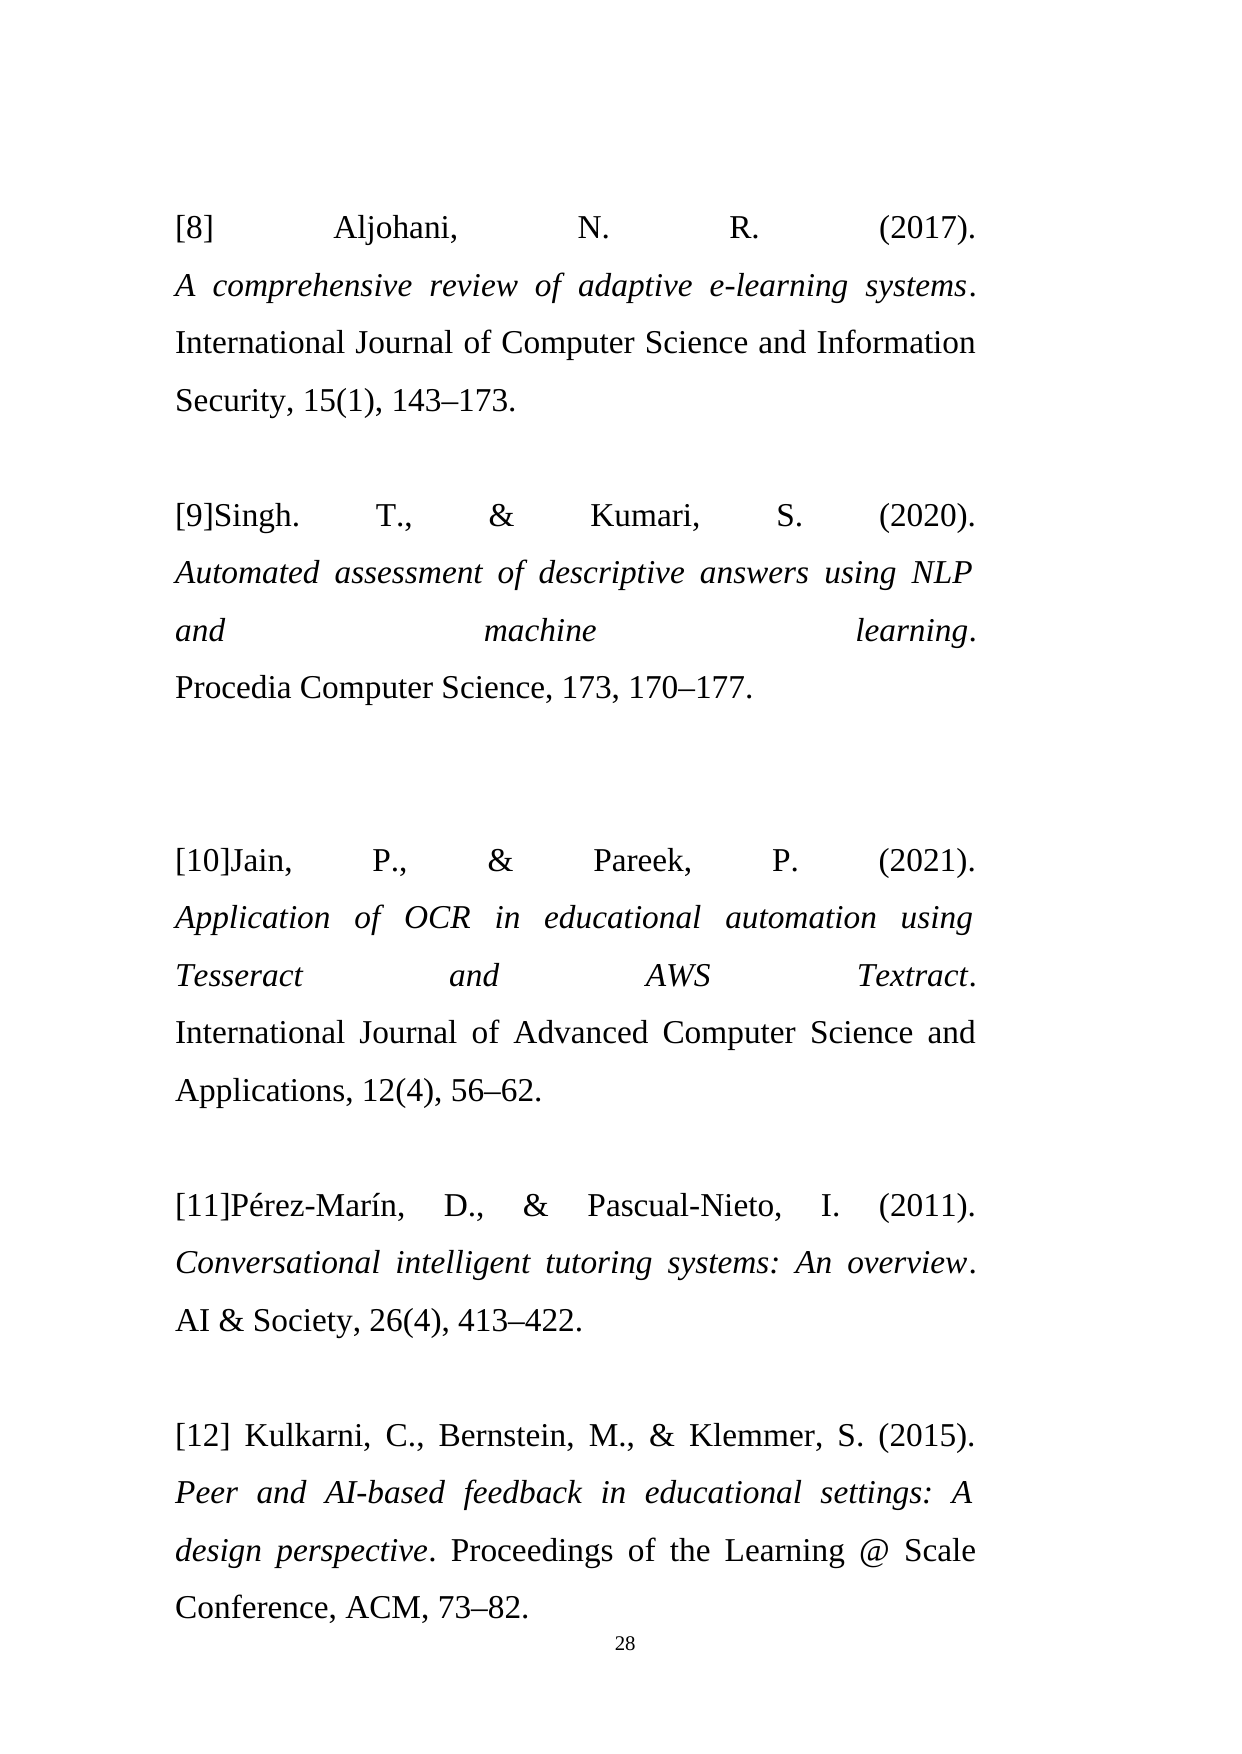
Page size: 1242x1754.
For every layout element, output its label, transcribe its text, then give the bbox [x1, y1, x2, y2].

text [9]Singh. T., & Kumari, S. (2020). Automated assessment of descriptive answers using NLP and machine learning. Procedia Computer Science, 173, 170–177. [175, 495, 977, 706]
text [11]Pérez-Marín, D., & Pascual-Nieto, I. (2011). Conversational intelligent tutoring systems: An overview. AI & Society, 26(4), 413–422. [175, 1185, 977, 1338]
text [10]Jain, P., & Pareek, P. (2021). Application of OCR in educational automation using Tesseract and AWS Textract. International Journal of Advanced Computer Science and Applications, 12(4), 56–62. [175, 840, 977, 1108]
text [8] Aljohani, N. R. (2017). A comprehensive review of adaptive e-learning systems. International Journal of Computer Science and Information Security, 15(1), 143–173. [175, 207, 977, 418]
text [12] Kulkarni, C., Bernstein, M., & Klemmer, S. (2015). Peer and AI-based feedback in educational settings: A design perspective. Proceedings of the Learning @ Scale Conference, ACM, 73–82. [175, 1415, 977, 1626]
